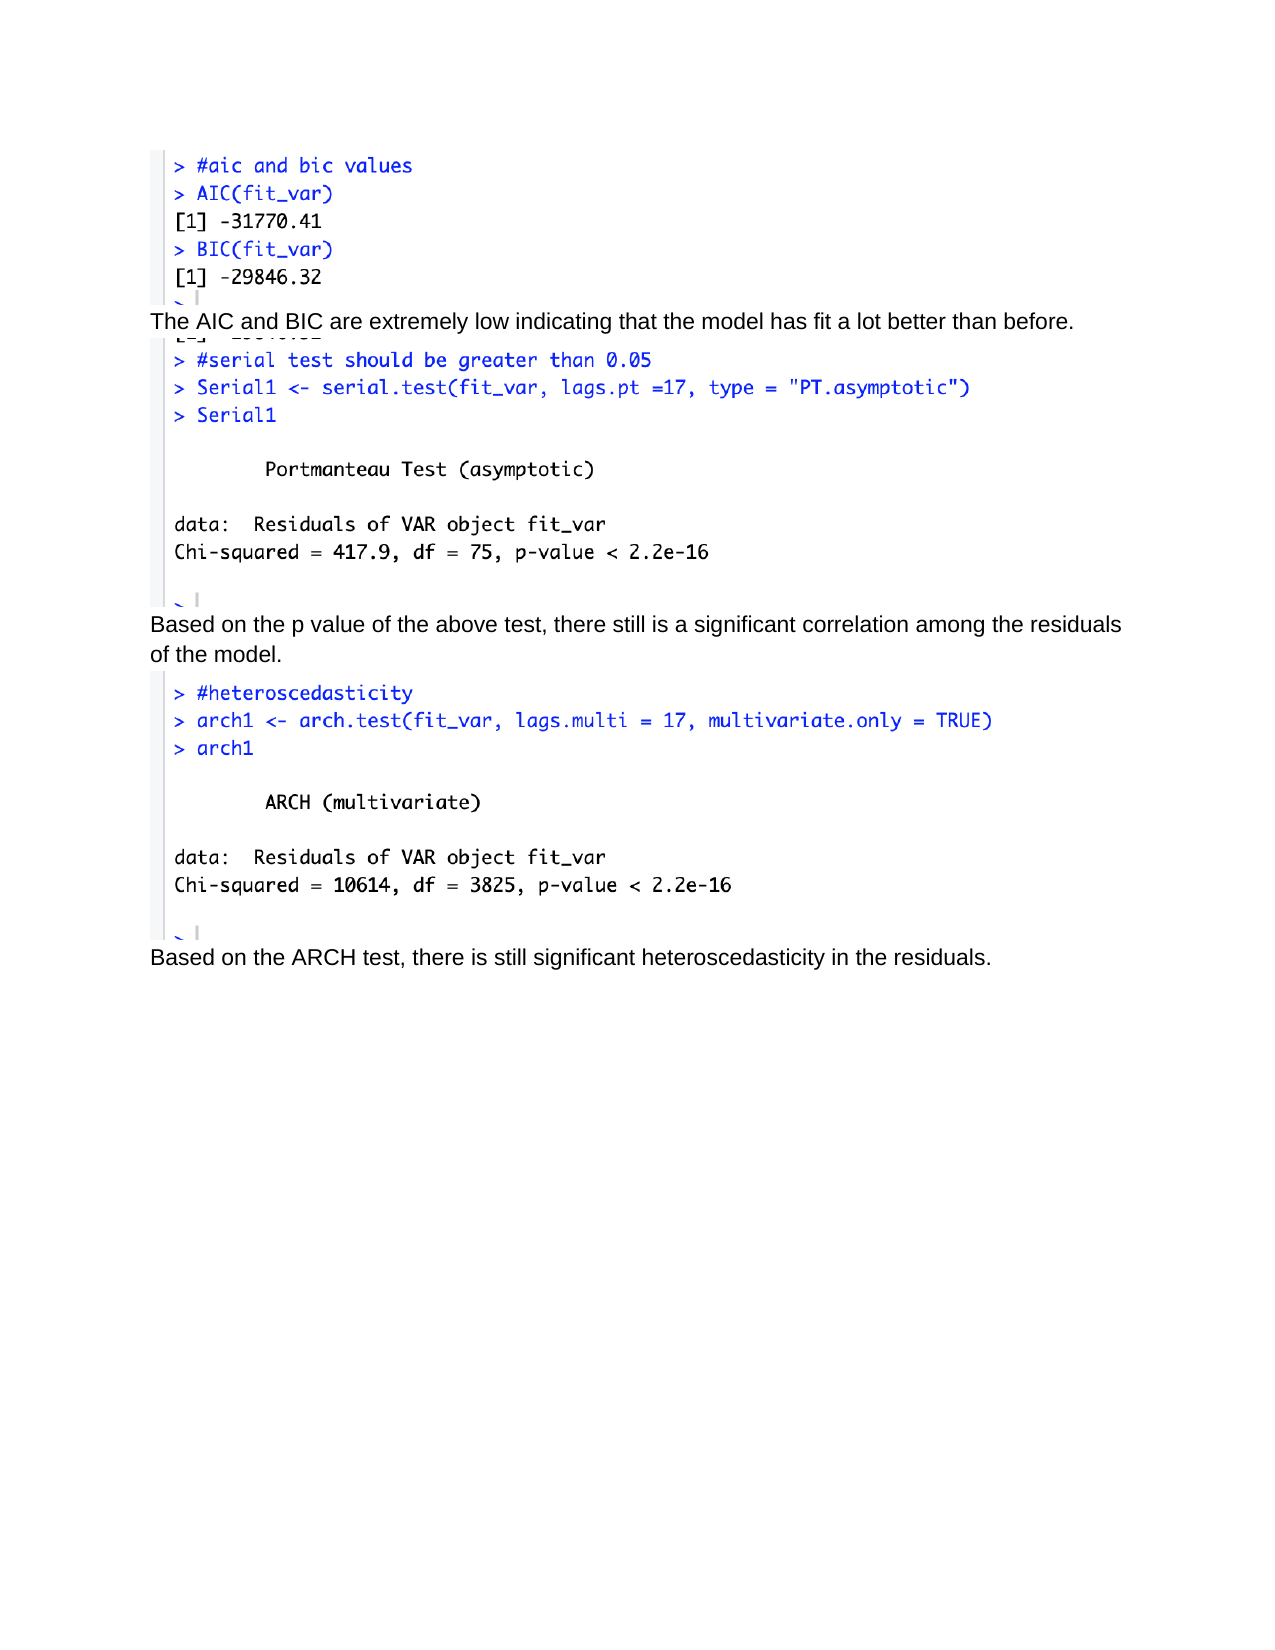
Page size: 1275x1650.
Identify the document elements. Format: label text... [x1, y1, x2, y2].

text The AIC and BIC are extremely low indicating that the model has fit a lot better than before. [150, 308, 1125, 334]
picture [150, 150, 1125, 305]
text Based on the ARCH test, there is still significant heteroscedasticity in the residuals. [150, 944, 1125, 970]
text Based on the p value of the above test, there still is a significant correlation among the residuals of the model. [150, 611, 1125, 667]
picture [150, 338, 1125, 607]
picture [150, 671, 1125, 940]
